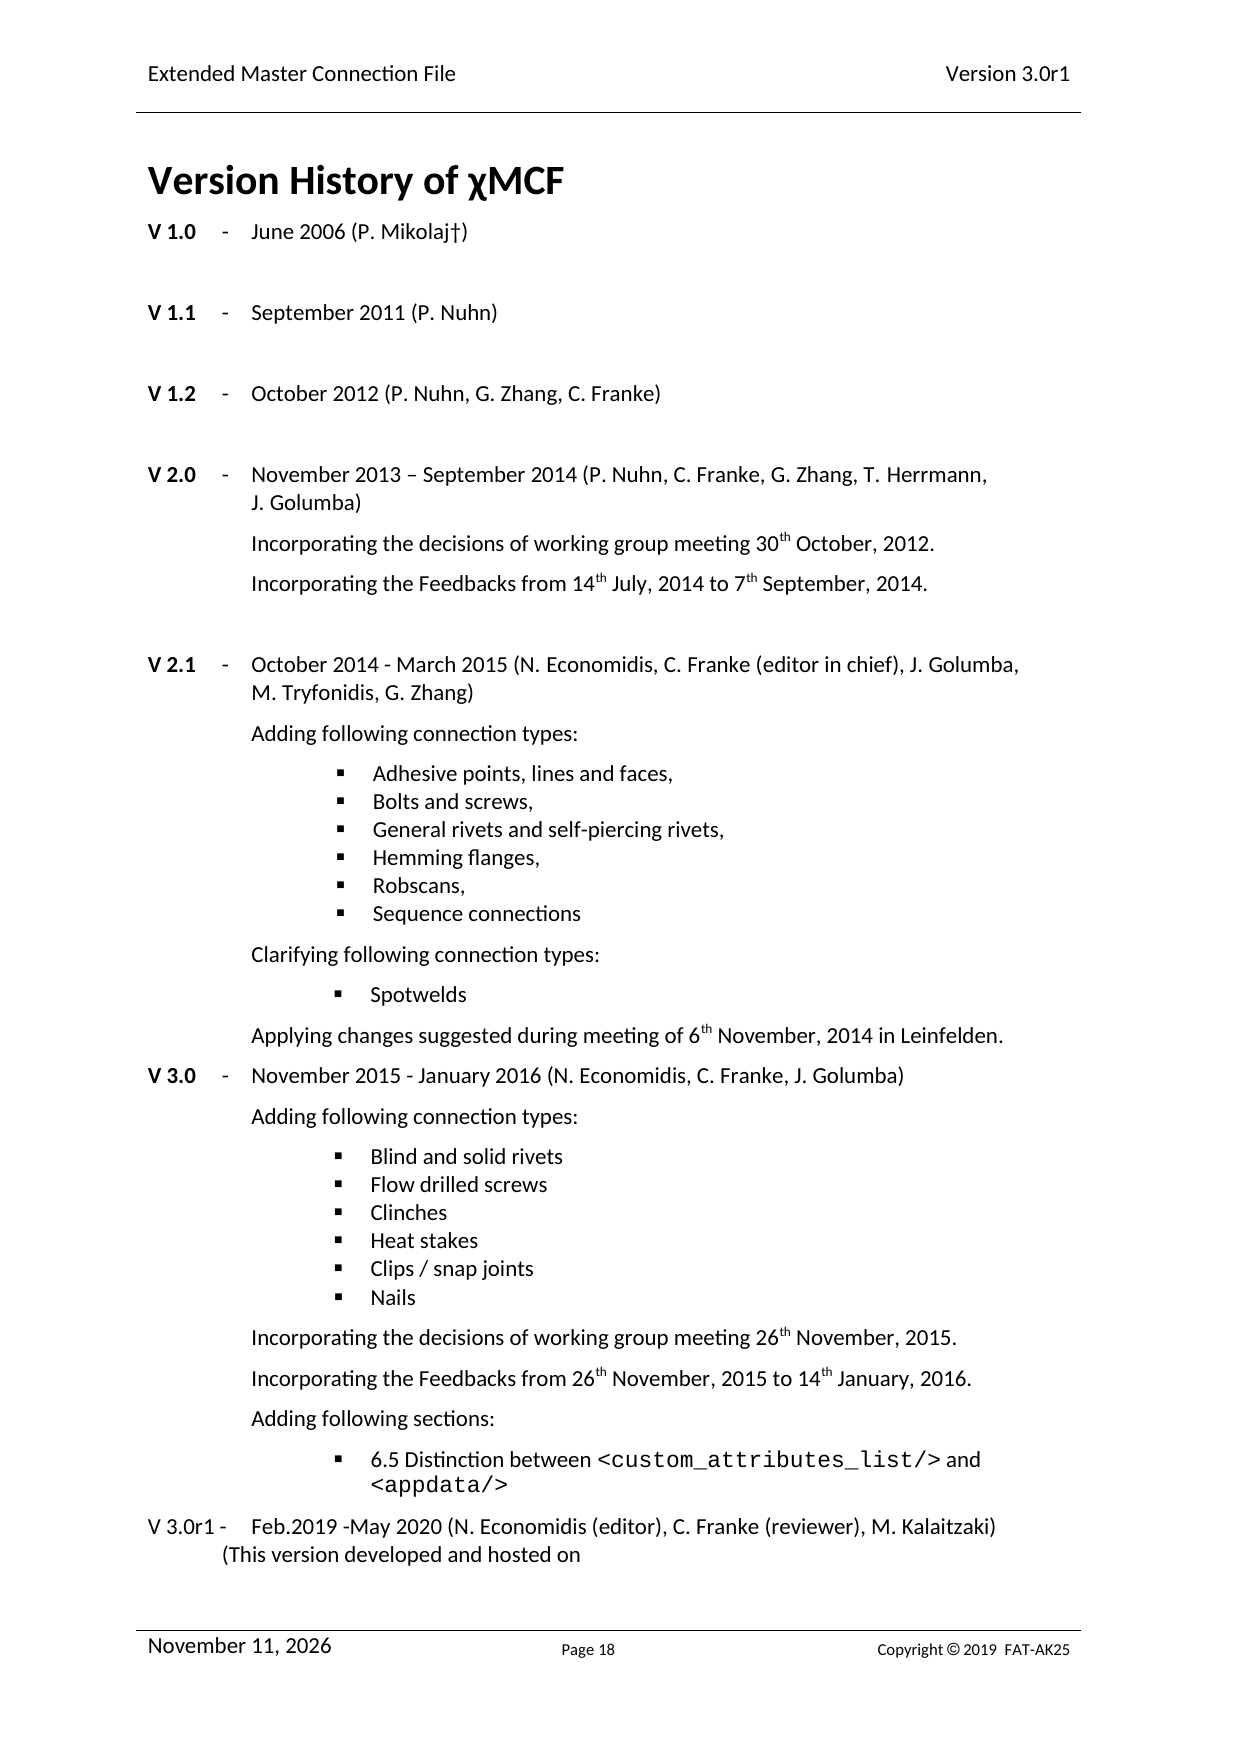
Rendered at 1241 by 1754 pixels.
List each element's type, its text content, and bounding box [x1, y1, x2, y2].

text V 2.1 - October 2014 - March 2015 (N. Economidis, C. Franke (editor in chief), J. Golumba, M. Tryfonidis, G. Zhang) [148, 650, 1092, 706]
list Flow drilled screws [333, 1171, 1092, 1198]
list Clips / snap joints [333, 1254, 1092, 1283]
text Applying changes suggested during meeting of 6th November, 2014 in Leinfelden. [148, 1021, 1092, 1049]
list 6.5 Distinction between <custom_attributes_list/> and <appdata/> [333, 1445, 1092, 1500]
text Incorporating the decisions of working group meeting 26th November, 2015. [148, 1323, 1092, 1351]
text Adding following sections: [148, 1404, 1092, 1432]
list Spotwelds [333, 980, 1092, 1008]
list Blind and solid rivets [333, 1142, 1092, 1171]
list Nails [333, 1283, 1092, 1311]
list Heat stakes [333, 1227, 1092, 1254]
text Clarifying following connection types: [148, 940, 1092, 968]
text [148, 1512, 1092, 1568]
text V 1.2 - October 2012 (P. Nuhn, G. Zhang, C. Franke) [148, 379, 1092, 407]
list Bolts and screws, [335, 787, 1092, 815]
text V 1.1 - September 2011 (P. Nuhn) [148, 298, 1092, 326]
list General rivets and self-piercing rivets, [335, 815, 1092, 843]
list Robscans, [335, 871, 1092, 899]
list Clinches [333, 1198, 1092, 1227]
text Incorporating the Feedbacks from 26th November, 2015 to 14th January, 2016. [148, 1364, 1092, 1392]
text V 3.0 - November 2015 - January 2016 (N. Economidis, C. Franke, J. Golumba) [148, 1061, 1092, 1089]
list Sequence connections [335, 899, 1092, 927]
text Incorporating the Feedbacks from 14th July, 2014 to 7th September, 2014. [148, 569, 1092, 597]
text Adding following connection types: [148, 1102, 1092, 1130]
text Version History of χMCF [148, 154, 1092, 204]
text V 1.0 - June 2006 (P. Mikolaj†) [148, 217, 1092, 245]
list Hemming flanges, [335, 843, 1092, 871]
text Incorporating the decisions of working group meeting 30th October, 2012. [148, 529, 1092, 557]
list Adhesive points, lines and faces, [335, 759, 1092, 787]
text V 2.0 - November 2013 – September 2014 (P. Nuhn, C. Franke, G. Zhang, T. Herrmann, J. Golumba) [148, 460, 1092, 516]
text Adding following connection types: [148, 719, 1092, 747]
